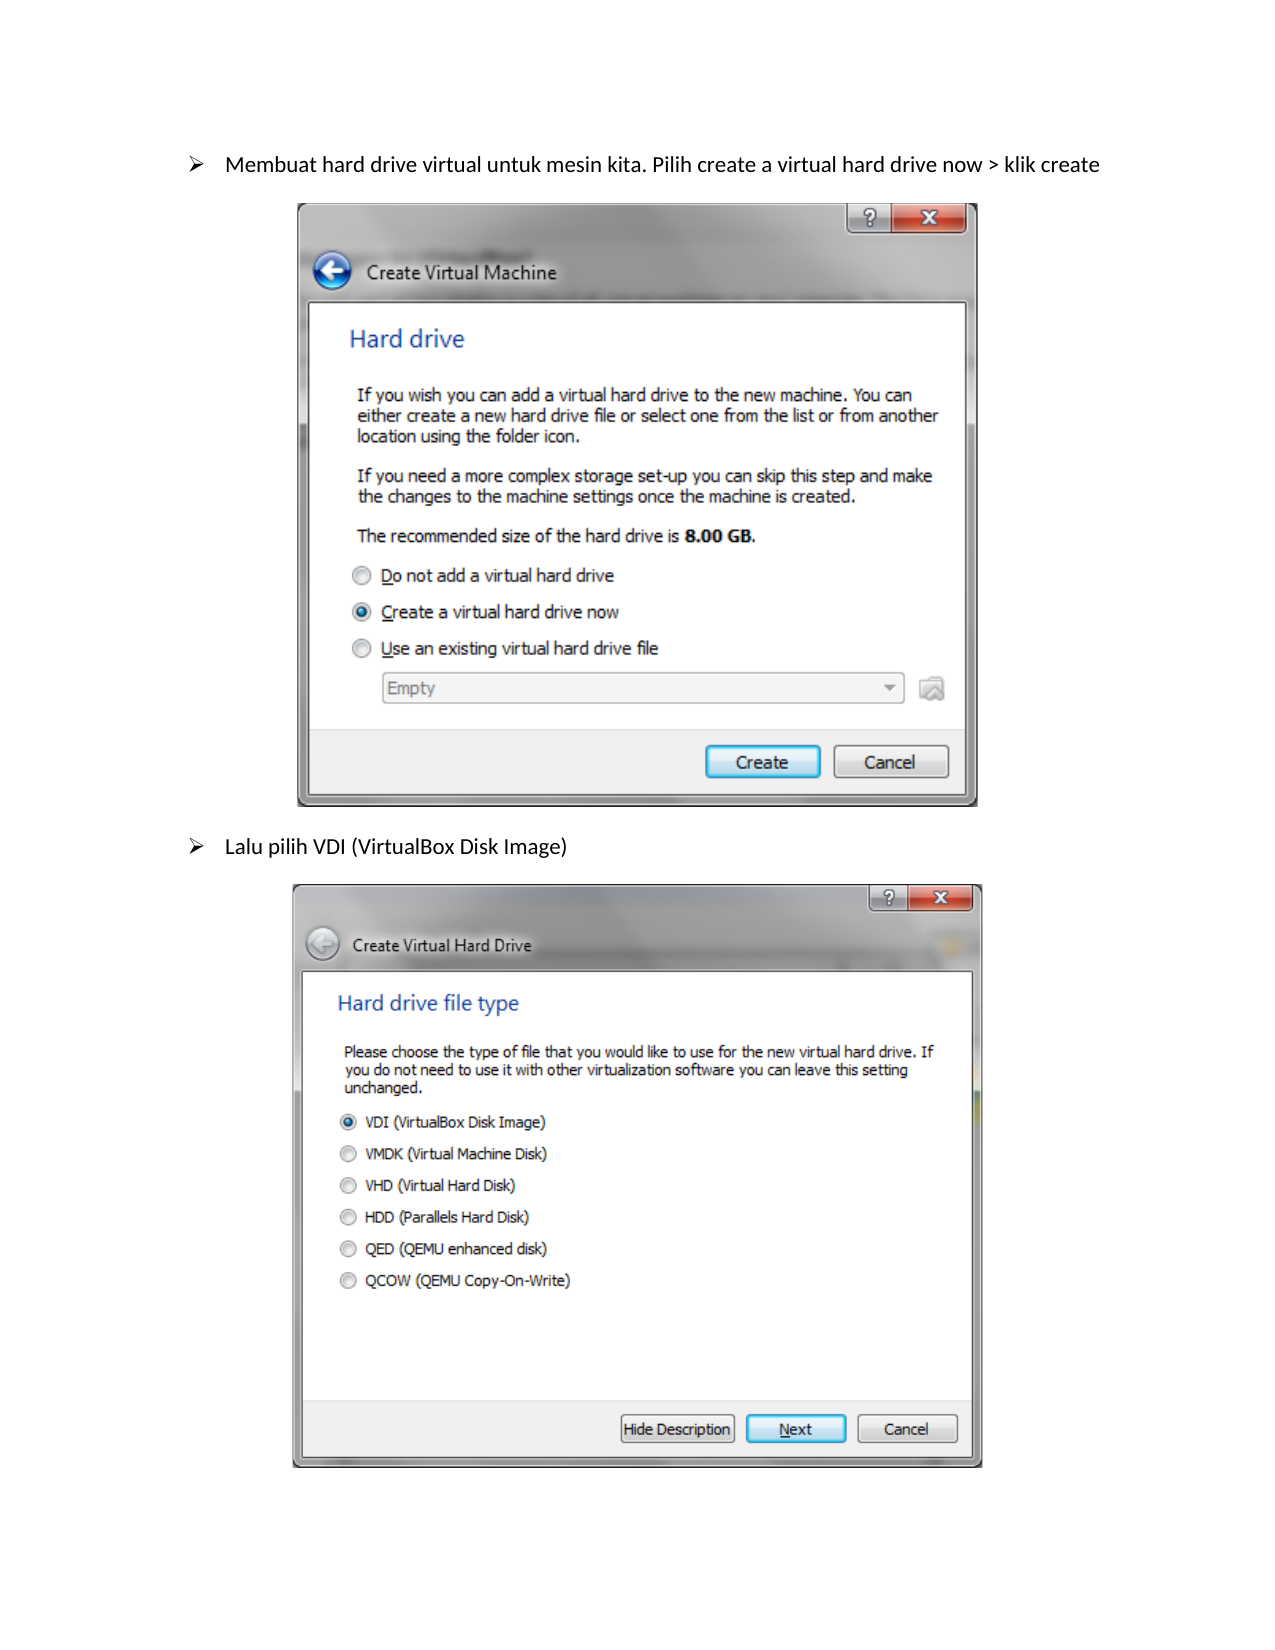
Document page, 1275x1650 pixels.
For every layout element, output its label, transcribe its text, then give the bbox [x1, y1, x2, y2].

list Membuat hard drive virtual untuk mesin kita. Pilih create a virtual hard drive now > klik create [187, 150, 1125, 178]
picture [292, 884, 983, 1468]
list Lalu pilih VDI (VirtualBox Disk Image) [187, 832, 1125, 860]
picture [297, 203, 978, 807]
